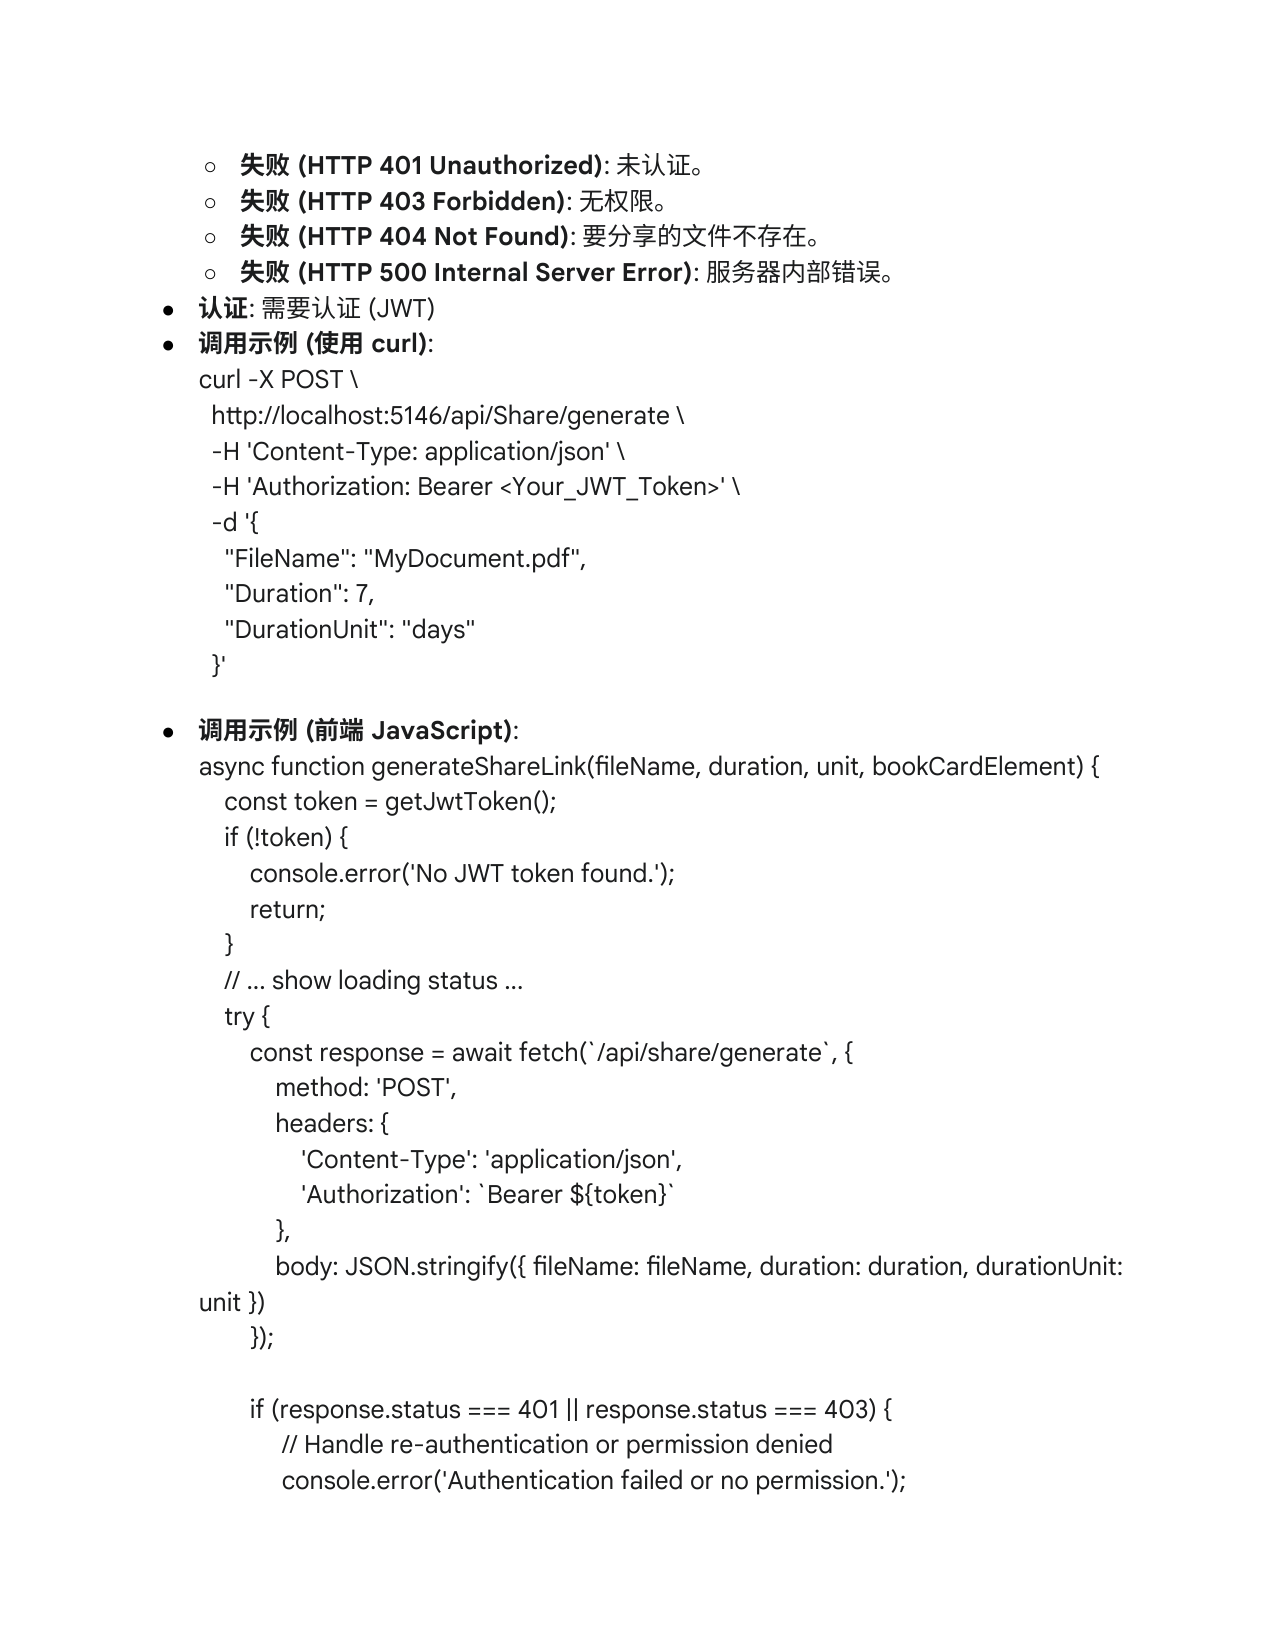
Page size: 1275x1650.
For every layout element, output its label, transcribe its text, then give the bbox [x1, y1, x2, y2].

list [161, 715, 1125, 1497]
list 调用示例 (使用 curl): curl -X POST \ http://localhost:5146/api/Share/generate \ -H 'Content-Type: application/json' \ -H 'Authorization: Bearer <Your_JWT_Token>' \ -d '{ "FileName": "MyDocument.pdf", "Duration": 7, "DurationUnit": "days" }' [161, 329, 1125, 712]
list 失败 (HTTP 403 Forbidden): 无权限。 [203, 186, 1125, 217]
list 失败 (HTTP 404 Not Found): 要分享的文件不存在。 [203, 221, 1125, 253]
list 失败 (HTTP 500 Internal Server Error): 服务器内部错误。 [203, 257, 1125, 288]
list 认证: 需要认证 (JWT) [161, 293, 1125, 324]
list 失败 (HTTP 401 Unauthorized): 未认证。 [203, 150, 1125, 181]
